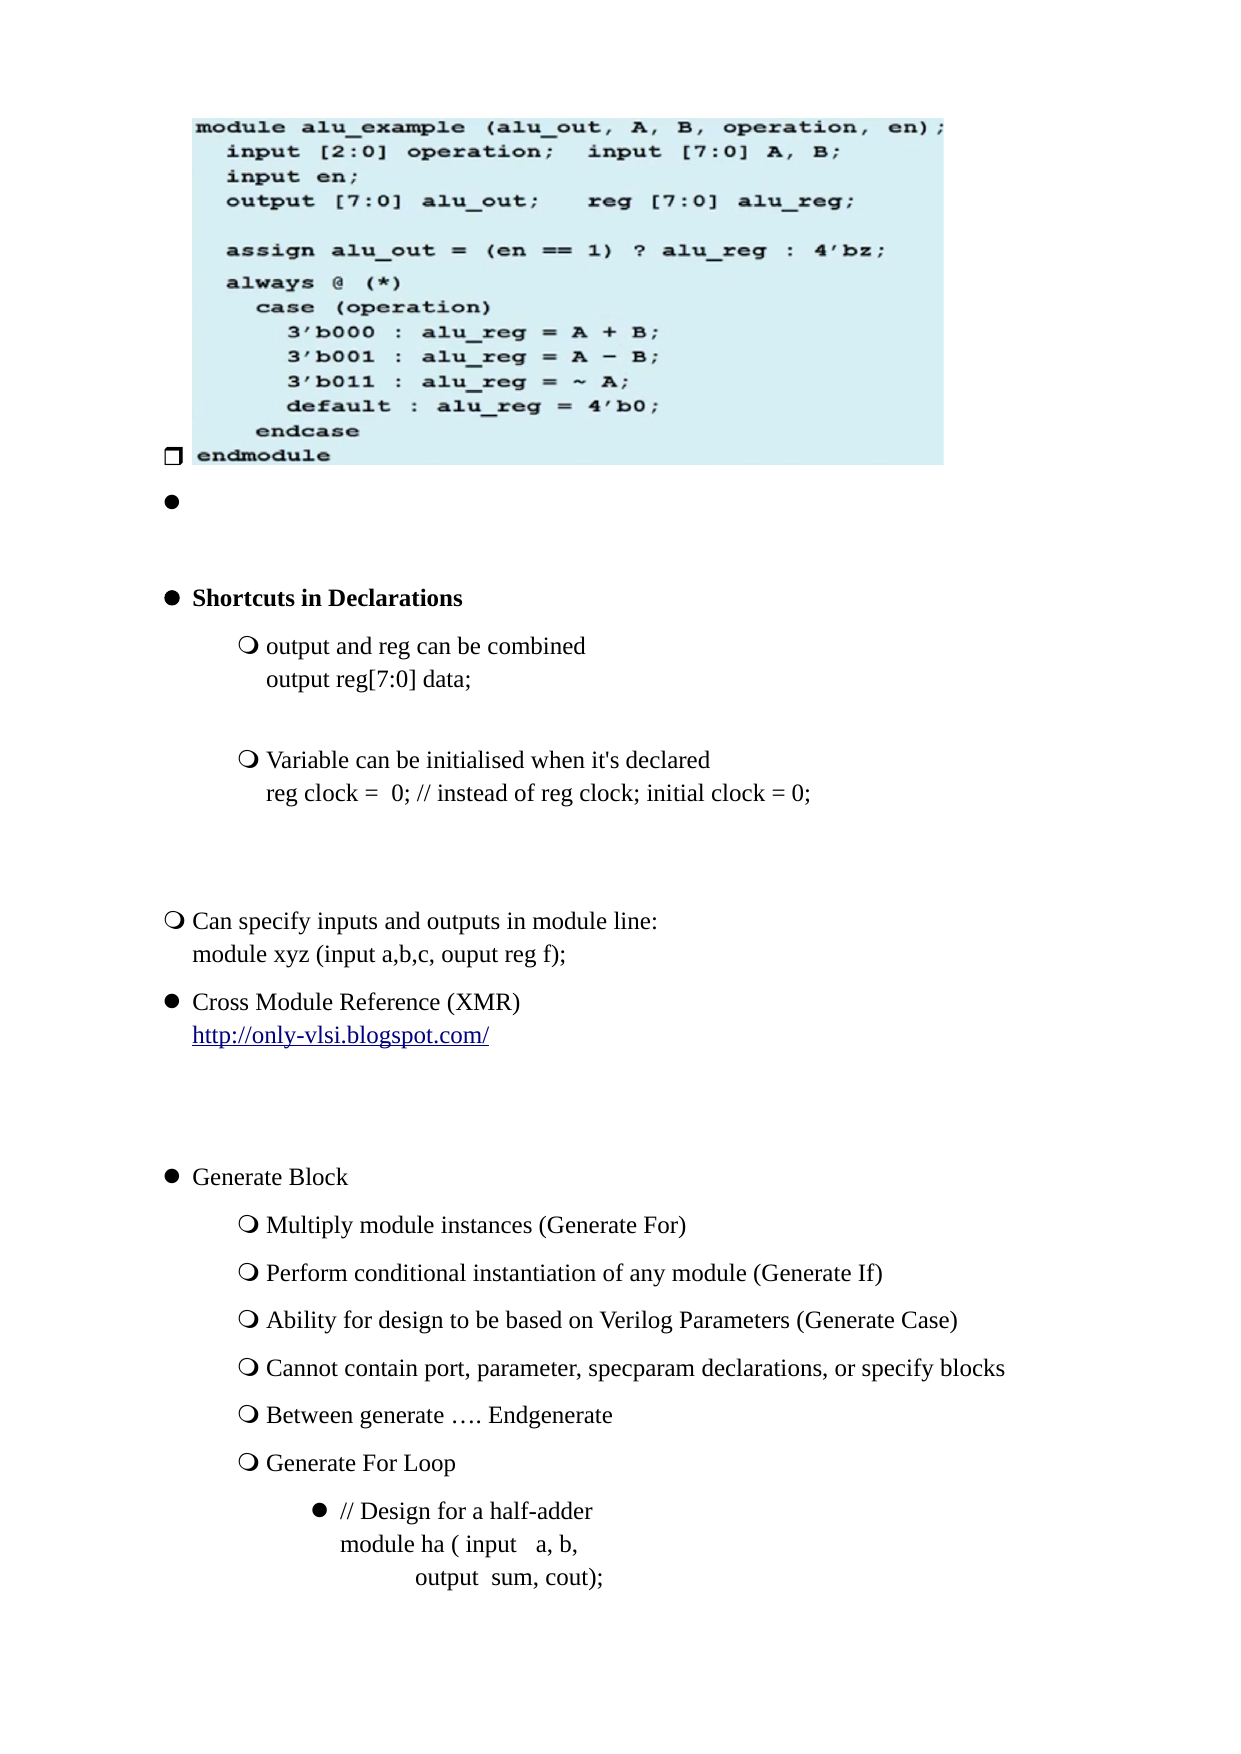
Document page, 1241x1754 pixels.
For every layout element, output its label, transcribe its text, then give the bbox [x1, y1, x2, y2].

list Cross Module Reference (XMR) http://only-vlsi.blogspot.com/ [162, 987, 1122, 1048]
list Ability for design to be based on Verilog Parameters (Generate Case) [236, 1305, 1122, 1334]
list // Design for a half-adder module ha ( input a, b, output sum, cout); [310, 1496, 1122, 1591]
list Multiply module instances (Generate For) [236, 1210, 1122, 1239]
list Generate For Loop [236, 1448, 1122, 1477]
list Variable can be initialised when it's declared reg clock = 0; // instead of reg clock; initial clock = 0; [236, 745, 1122, 807]
picture [192, 118, 944, 465]
list Generate Block [162, 1162, 1122, 1191]
list Cannot contain port, parameter, specparam declarations, or specify blocks [236, 1353, 1122, 1382]
list Perform conditional instantiation of any module (Generate If) [236, 1258, 1122, 1286]
list Between generate …. Endgenerate [236, 1401, 1122, 1429]
list Can specify inputs and outputs in module line: module xyz (input a,b,c, ouput reg f); [162, 906, 1122, 968]
list Shortcuts in Declarations [162, 583, 1122, 612]
list output and reg can be combined output reg[7:0] data; [236, 631, 1122, 726]
